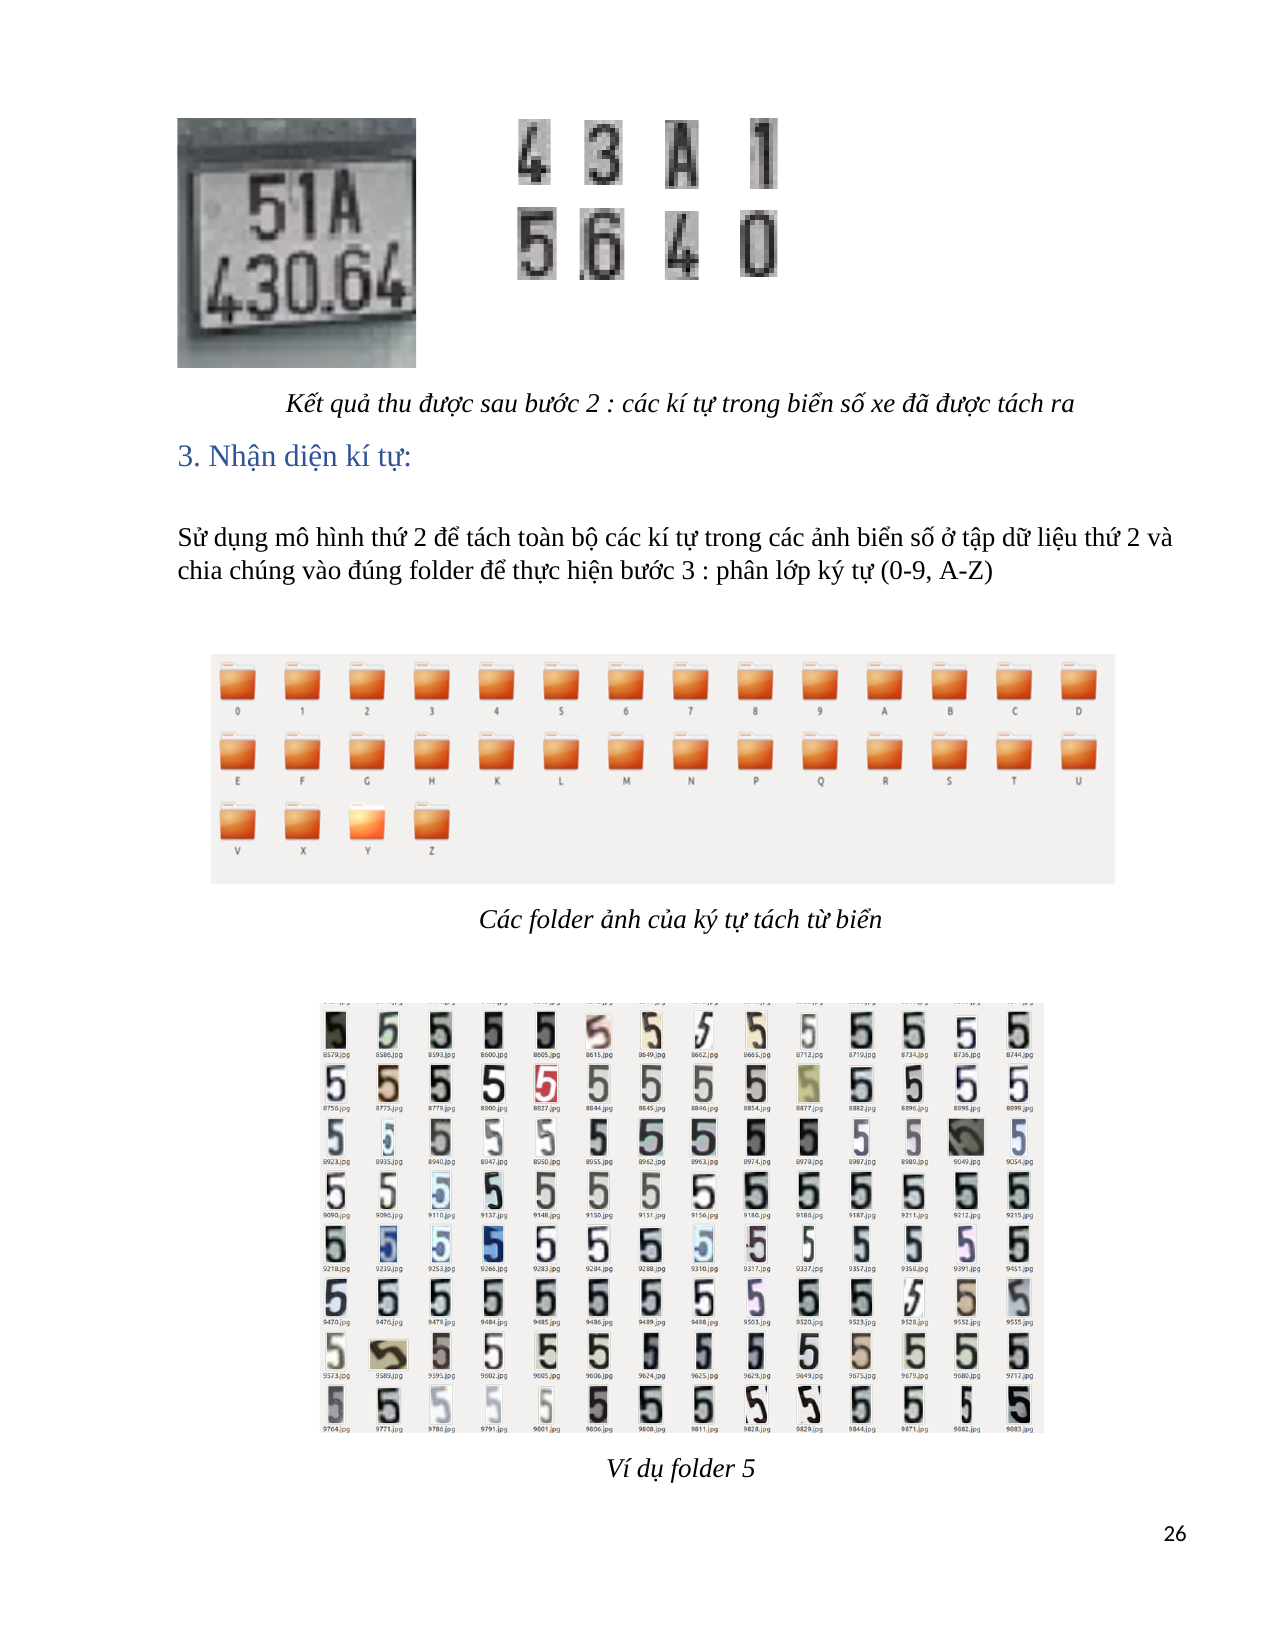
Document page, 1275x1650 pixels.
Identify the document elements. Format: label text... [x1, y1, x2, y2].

picture [177, 118, 417, 368]
text Ví dụ folder 5 [177, 1452, 1186, 1483]
text Kết quả thu được sau bước 2 : các kí tự trong biển số xe đã được tách ra [177, 387, 1186, 418]
picture [518, 119, 551, 185]
text Sử dụng mô hình thứ 2 để tách toàn bộ các kí tự trong các ảnh biển số ở tập dữ liệu thứ 2 và chia chúng vào đúng folder để thực hiện bước 3 : phân lớp ký tự (0-9, A-Z) [177, 521, 1186, 586]
picture [740, 210, 778, 277]
subtitle 3. Nhận diện kí tự: [177, 437, 1186, 473]
picture [665, 120, 699, 189]
picture [750, 118, 778, 189]
picture [584, 120, 623, 185]
picture [664, 211, 699, 280]
picture [210, 654, 1116, 884]
text Các folder ảnh của ký tự tách từ biển [177, 903, 1186, 934]
picture [319, 1003, 1044, 1433]
picture [579, 208, 625, 280]
picture [517, 207, 557, 280]
